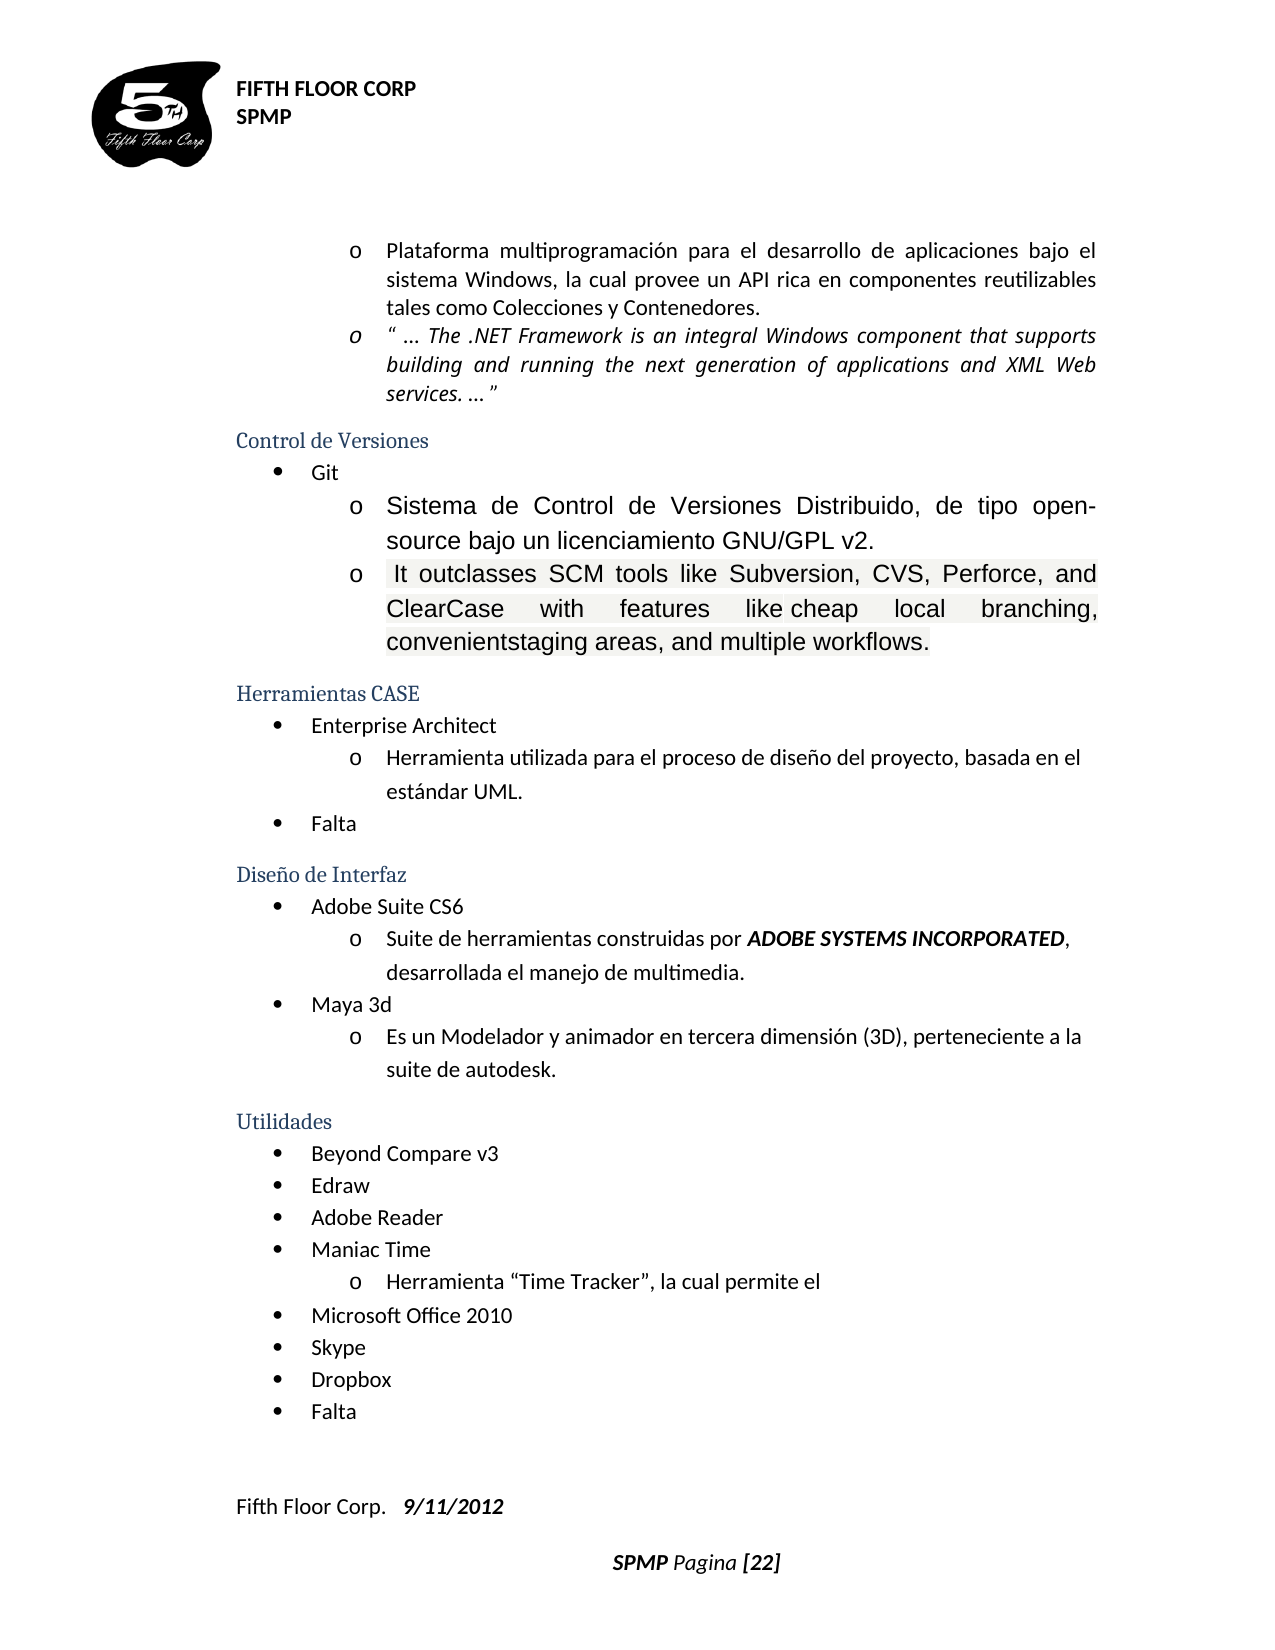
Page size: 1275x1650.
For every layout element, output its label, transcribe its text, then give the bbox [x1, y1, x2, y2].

list Herramienta “Time Tracker”, la cual permite el [349, 1267, 1098, 1297]
list Plataforma multiprogramación para el desarrollo de aplicaciones bajo el sistema Windows, la cual provee un API rica en componentes reutilizables tales como Colecciones y Contenedores. [349, 236, 1098, 321]
list Skype [274, 1333, 1098, 1361]
subtitle Control de Versiones [236, 428, 1098, 455]
list Edraw [274, 1171, 1098, 1199]
list Suite de herramientas construidas por ADOBE SYSTEMS INCORPORATED, desarrollada el manejo de multimedia. [349, 924, 1098, 986]
subtitle Herramientas CASE [236, 681, 1098, 707]
list Es un Modelador y animador en tercera dimensión (3D), perteneciente a la suite de autodesk. [349, 1022, 1098, 1083]
list Adobe Reader [274, 1203, 1098, 1231]
list Dropbox [274, 1365, 1098, 1393]
picture [85, 54, 223, 173]
list Adobe Suite CS6 [274, 892, 1098, 920]
list Beyond Compare v3 [274, 1139, 1098, 1167]
list Enterprise Architect [274, 711, 1098, 739]
list Maniac Time [274, 1235, 1098, 1263]
list Sistema de Control de Versiones Distribuido, de tipo open-source bajo un licenciamiento GNU/GPL v2. [349, 491, 1098, 555]
list It outclasses SCM tools like Subversion, CVS, Perforce, and ClearCase with features like cheap local branching, convenientstaging areas, and multiple workflows. [349, 559, 1098, 656]
list Git [274, 458, 1098, 487]
subtitle Diseño de Interfaz [236, 862, 1098, 888]
subtitle Utilidades [236, 1108, 1098, 1135]
list Microsoft Office 2010 [274, 1301, 1098, 1329]
list Falta [274, 809, 1098, 837]
list Falta [274, 1397, 1098, 1426]
list Maya 3d [274, 990, 1098, 1018]
list “ … The .NET Framework is an integral Windows component that supports building and running the next generation of applications and XML Web services. … ” [349, 321, 1098, 407]
list Herramienta utilizada para el proceso de diseño del proyecto, basada en el estándar UML. [349, 743, 1098, 805]
